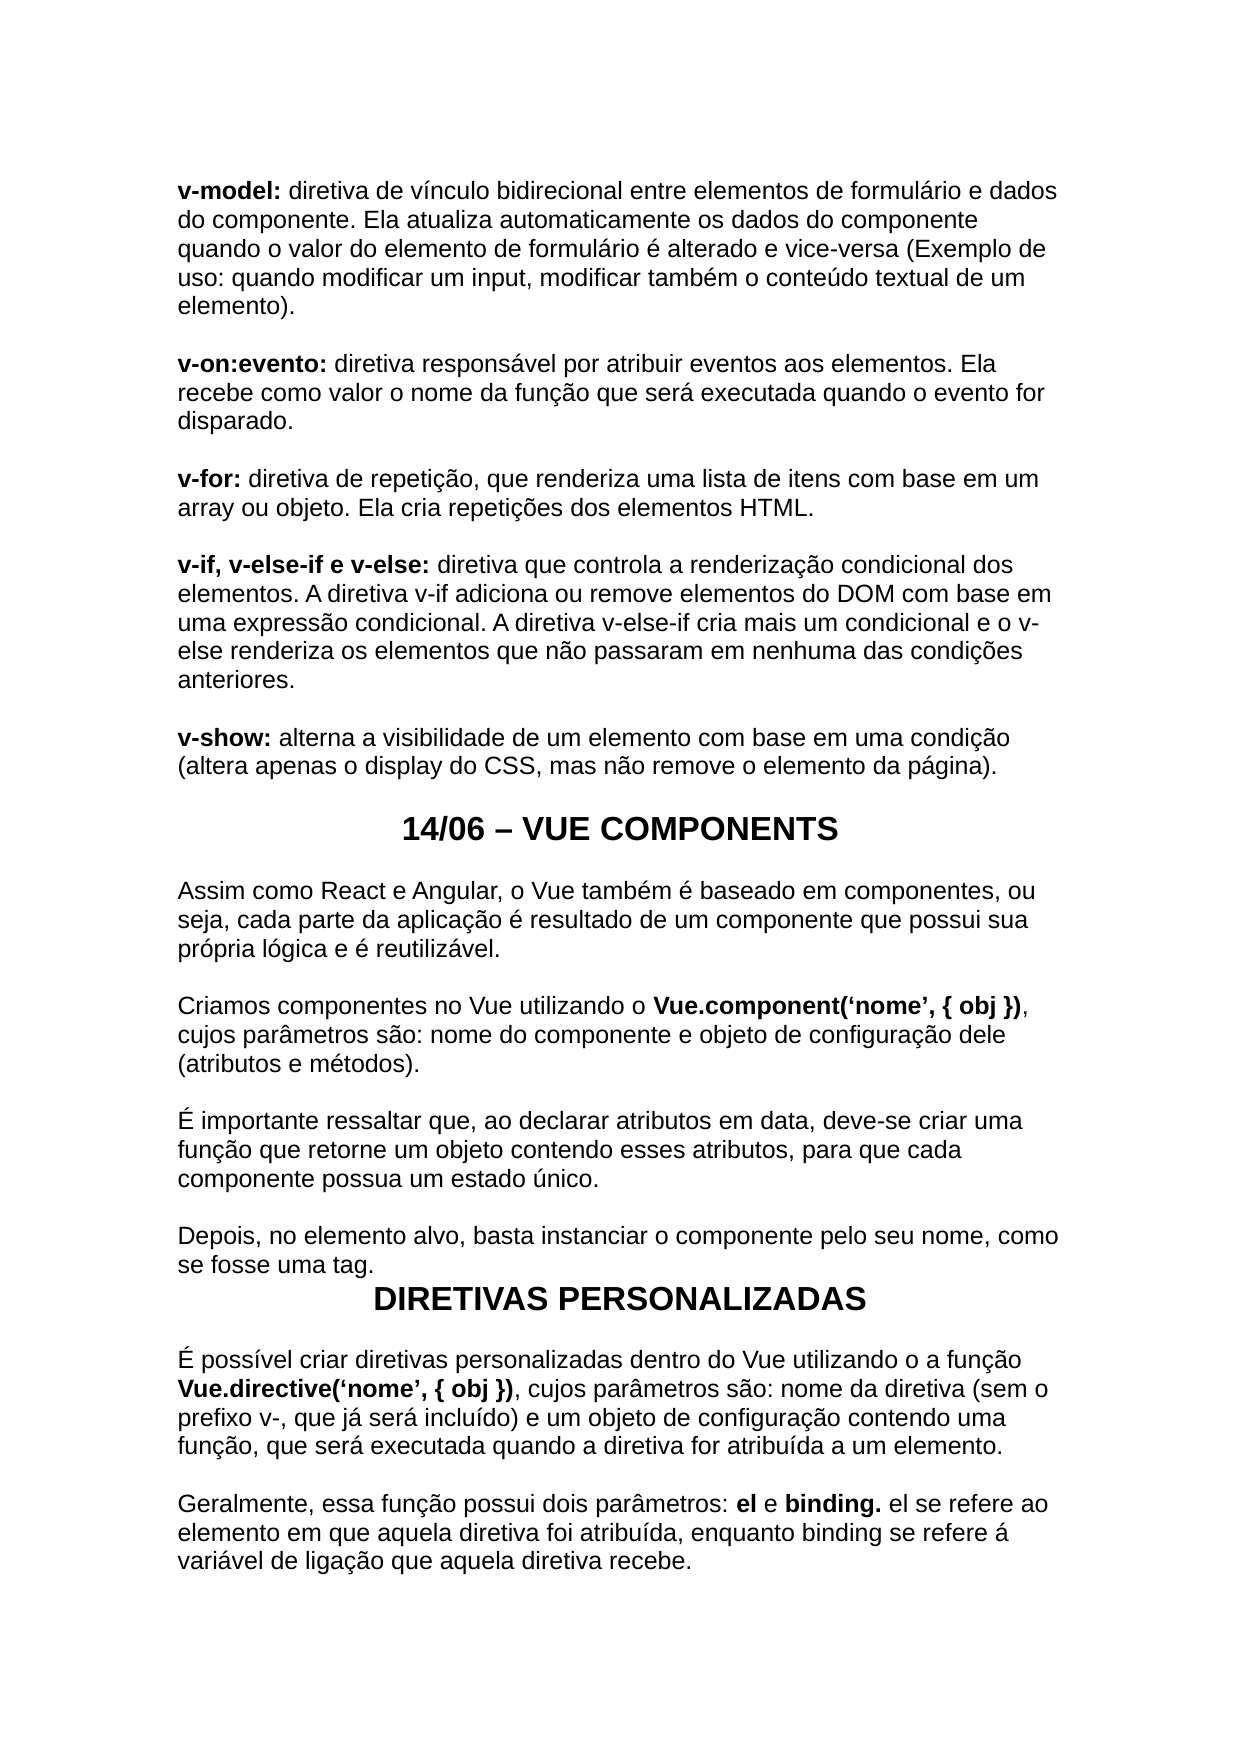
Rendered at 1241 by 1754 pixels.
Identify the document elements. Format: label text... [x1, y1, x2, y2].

text v-if, v-else-if e v-else: diretiva que controla a renderização condicional dos elementos. A diretiva v-if adiciona ou remove elementos do DOM com base em uma expressão condicional. A diretiva v-else-if cria mais um condicional e o v-else renderiza os elementos que não passaram em nenhuma das condições anteriores. [177, 550, 1063, 694]
text Depois, no elemento alvo, basta instanciar o componente pelo seu nome, como se fosse uma tag. [177, 1221, 1063, 1278]
text DIRETIVAS PERSONALIZADAS [177, 1278, 1063, 1317]
text Criamos componentes no Vue utilizando o Vue.component(‘nome’, { obj }), cujos parâmetros são: nome do componente e objeto de configuração dele (atributos e métodos). [177, 991, 1063, 1077]
text 14/06 – VUE COMPONENTS [177, 809, 1063, 847]
text v-model: diretiva de vínculo bidirecional entre elementos de formulário e dados do componente. Ela atualiza automaticamente os dados do componente quando o valor do elemento de formulário é alterado e vice-versa (Exemplo de uso: quando modificar um input, modificar também o conteúdo textual de um elemento). [177, 176, 1063, 320]
text v-for: diretiva de repetição, que renderiza uma lista de itens com base em um array ou objeto. Ela cria repetições dos elementos HTML. [177, 464, 1063, 521]
text É possível criar diretivas personalizadas dentro do Vue utilizando o a função Vue.directive(‘nome’, { obj }), cujos parâmetros são: nome da diretiva (sem o prefixo v-, que já será incluído) e um objeto de configuração contendo uma função, que será executada quando a diretiva for atribuída a um elemento. [177, 1345, 1063, 1460]
text v-on:evento: diretiva responsável por atribuir eventos aos elementos. Ela recebe como valor o nome da função que será executada quando o evento for disparado. [177, 349, 1063, 435]
text Assim como React e Angular, o Vue também é baseado em componentes, ou seja, cada parte da aplicação é resultado de um componente que possui sua própria lógica e é reutilizável. [177, 876, 1063, 962]
text v-show: alterna a visibilidade de um elemento com base em uma condição (altera apenas o display do CSS, mas não remove o elemento da página). [177, 723, 1063, 780]
text Geralmente, essa função possui dois parâmetros: el e binding. el se refere ao elemento em que aquela diretiva foi atribuída, enquanto binding se refere á variável de ligação que aquela diretiva recebe. [177, 1489, 1063, 1575]
text É importante ressaltar que, ao declarar atributos em data, deve-se criar uma função que retorne um objeto contendo esses atributos, para que cada componente possua um estado único. [177, 1106, 1063, 1192]
